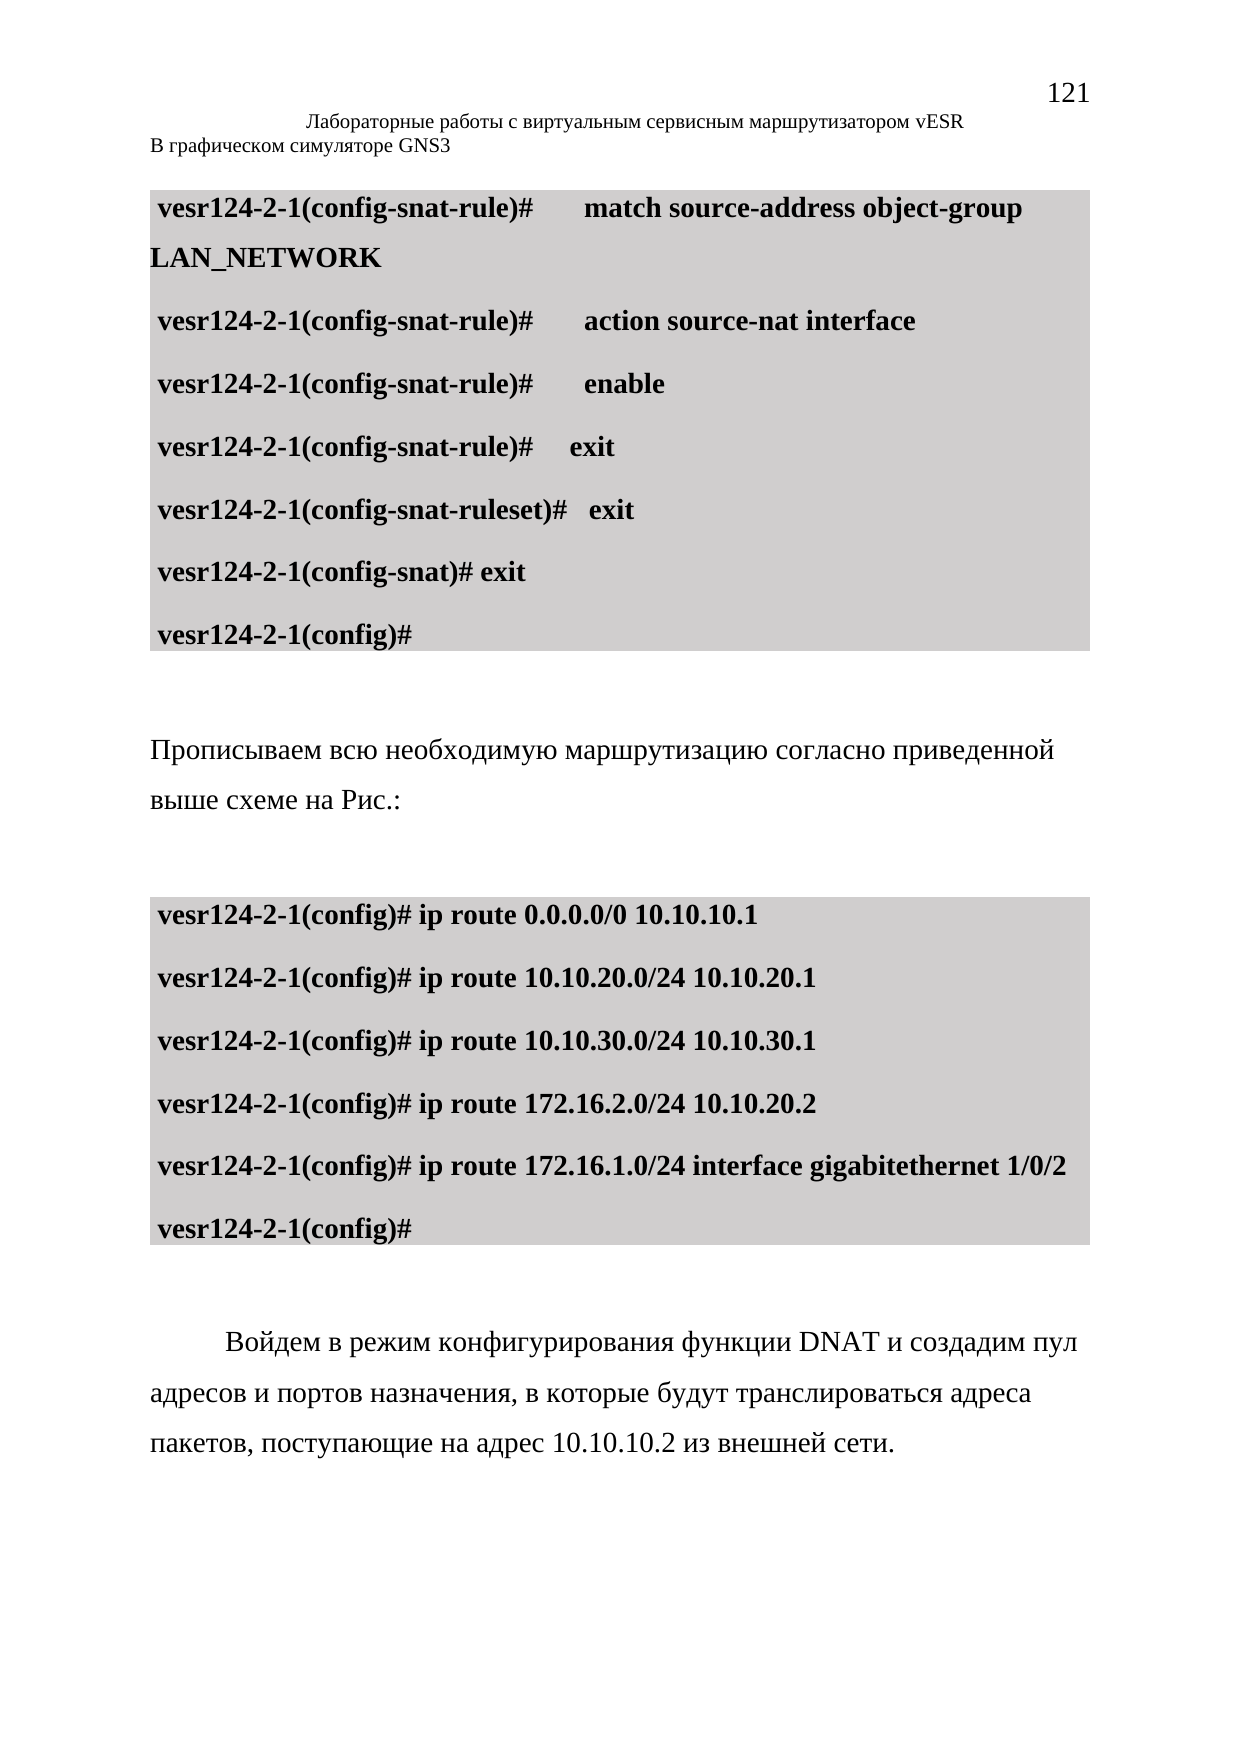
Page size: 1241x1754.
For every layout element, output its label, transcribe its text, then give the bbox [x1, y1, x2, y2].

text vesr124-2-1(config)# ip route 0.0.0.0/0 10.10.10.1 [150, 897, 1090, 931]
text Прописываем всю необходимую маршрутизацию согласно приведенной выше схеме на Рис.: [150, 732, 1090, 816]
text vesr124-2-1(config-snat-rule)# match source-address object-group LAN_NETWORK [150, 190, 1090, 274]
text vesr124-2-1(config)# ip route 172.16.1.0/24 interface gigabitethernet 1/0/2 [150, 1148, 1090, 1182]
text vesr124-2-1(config)# [150, 1211, 1090, 1245]
text vesr124-2-1(config-snat)# exit [150, 554, 1090, 588]
text vesr124-2-1(config-snat-rule)# exit [150, 429, 1090, 462]
text vesr124-2-1(config-snat-rule)# enable [150, 366, 1090, 400]
text vesr124-2-1(config-snat-rule)# action source-nat interface [150, 303, 1090, 337]
text Войдем в режим конфигурирования функции DNAT и создадим пул адресов и портов назначения, в которые будут транслироваться адреса пакетов, поступающие на адрес 10.10.10.2 из внешней сети. [150, 1324, 1090, 1459]
text vesr124-2-1(config)# ip route 10.10.20.0/24 10.10.20.1 [150, 960, 1090, 994]
text vesr124-2-1(config-snat-ruleset)# exit [150, 492, 1090, 525]
text vesr124-2-1(config)# [150, 617, 1090, 651]
text vesr124-2-1(config)# ip route 172.16.2.0/24 10.10.20.2 [150, 1086, 1090, 1119]
text vesr124-2-1(config)# ip route 10.10.30.0/24 10.10.30.1 [150, 1023, 1090, 1056]
